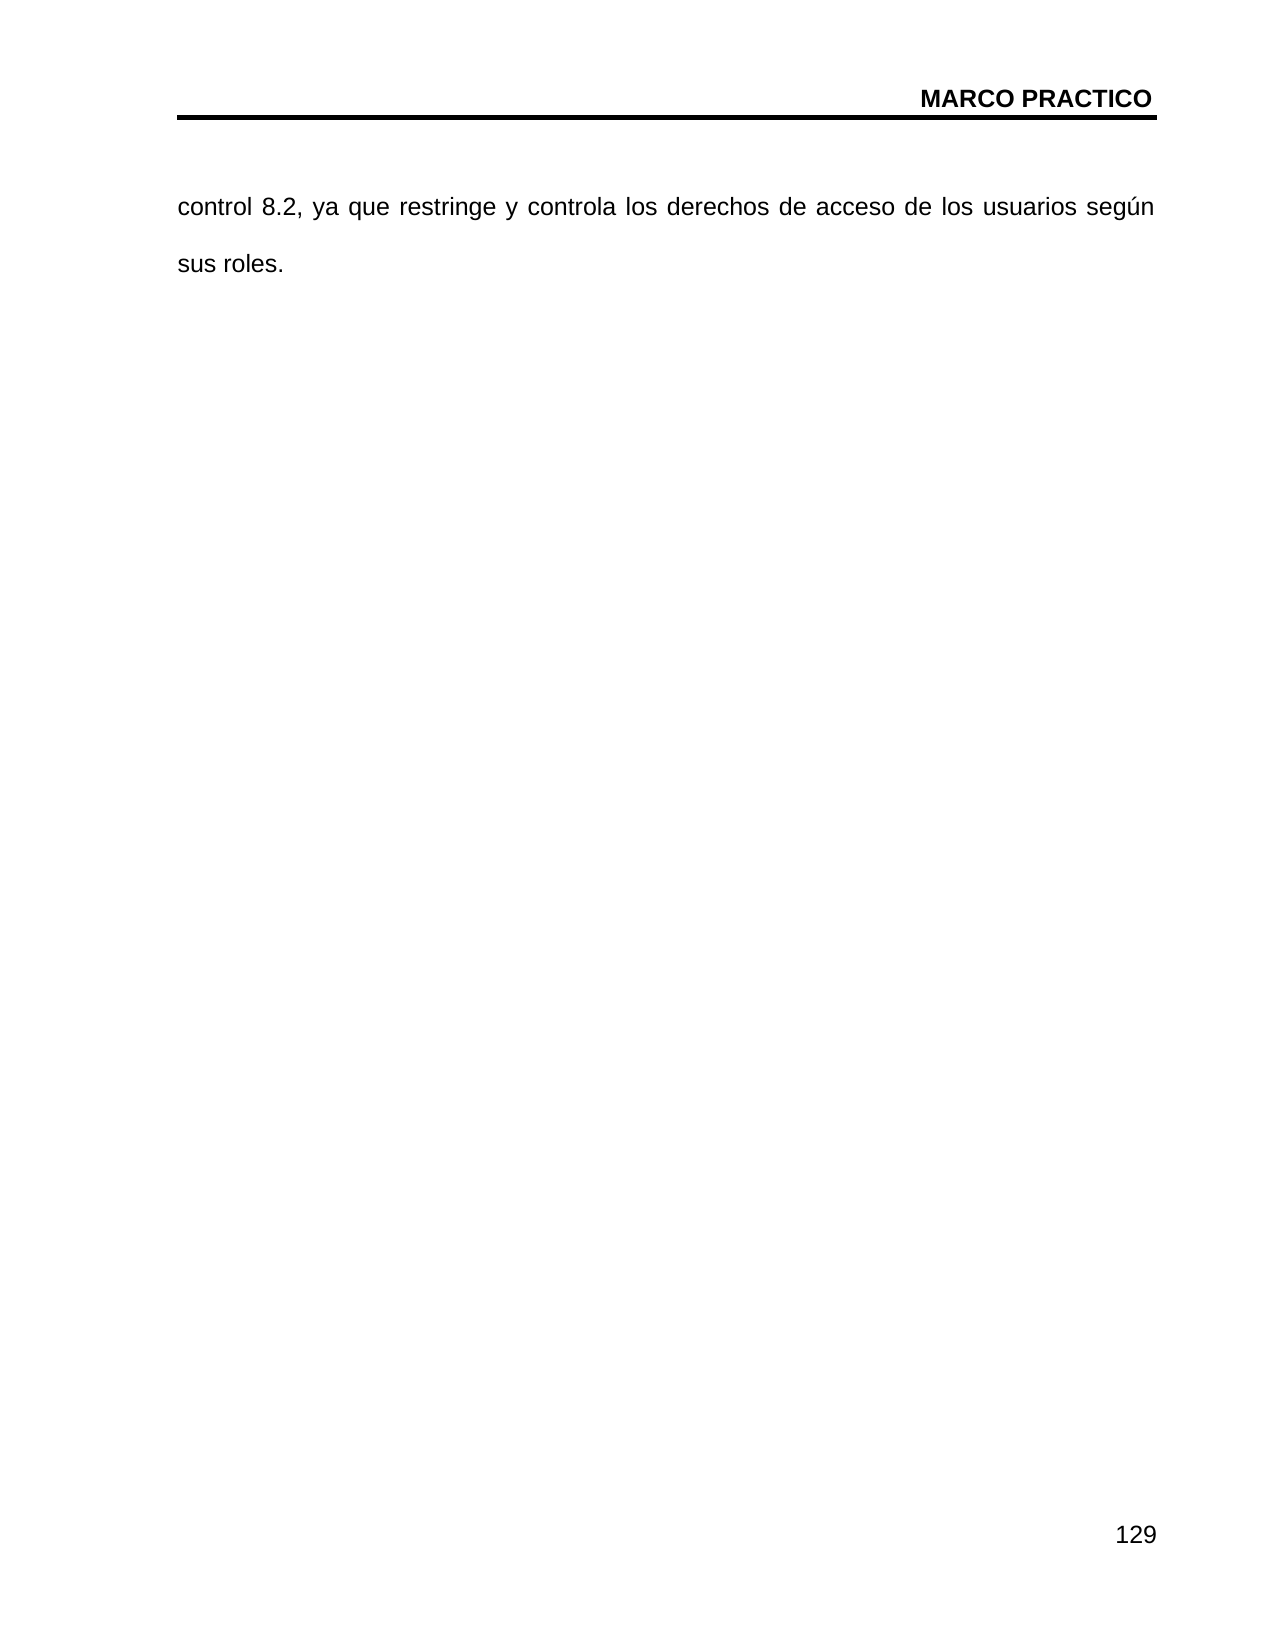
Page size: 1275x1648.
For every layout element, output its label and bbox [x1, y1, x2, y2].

text [177, 192, 1157, 278]
